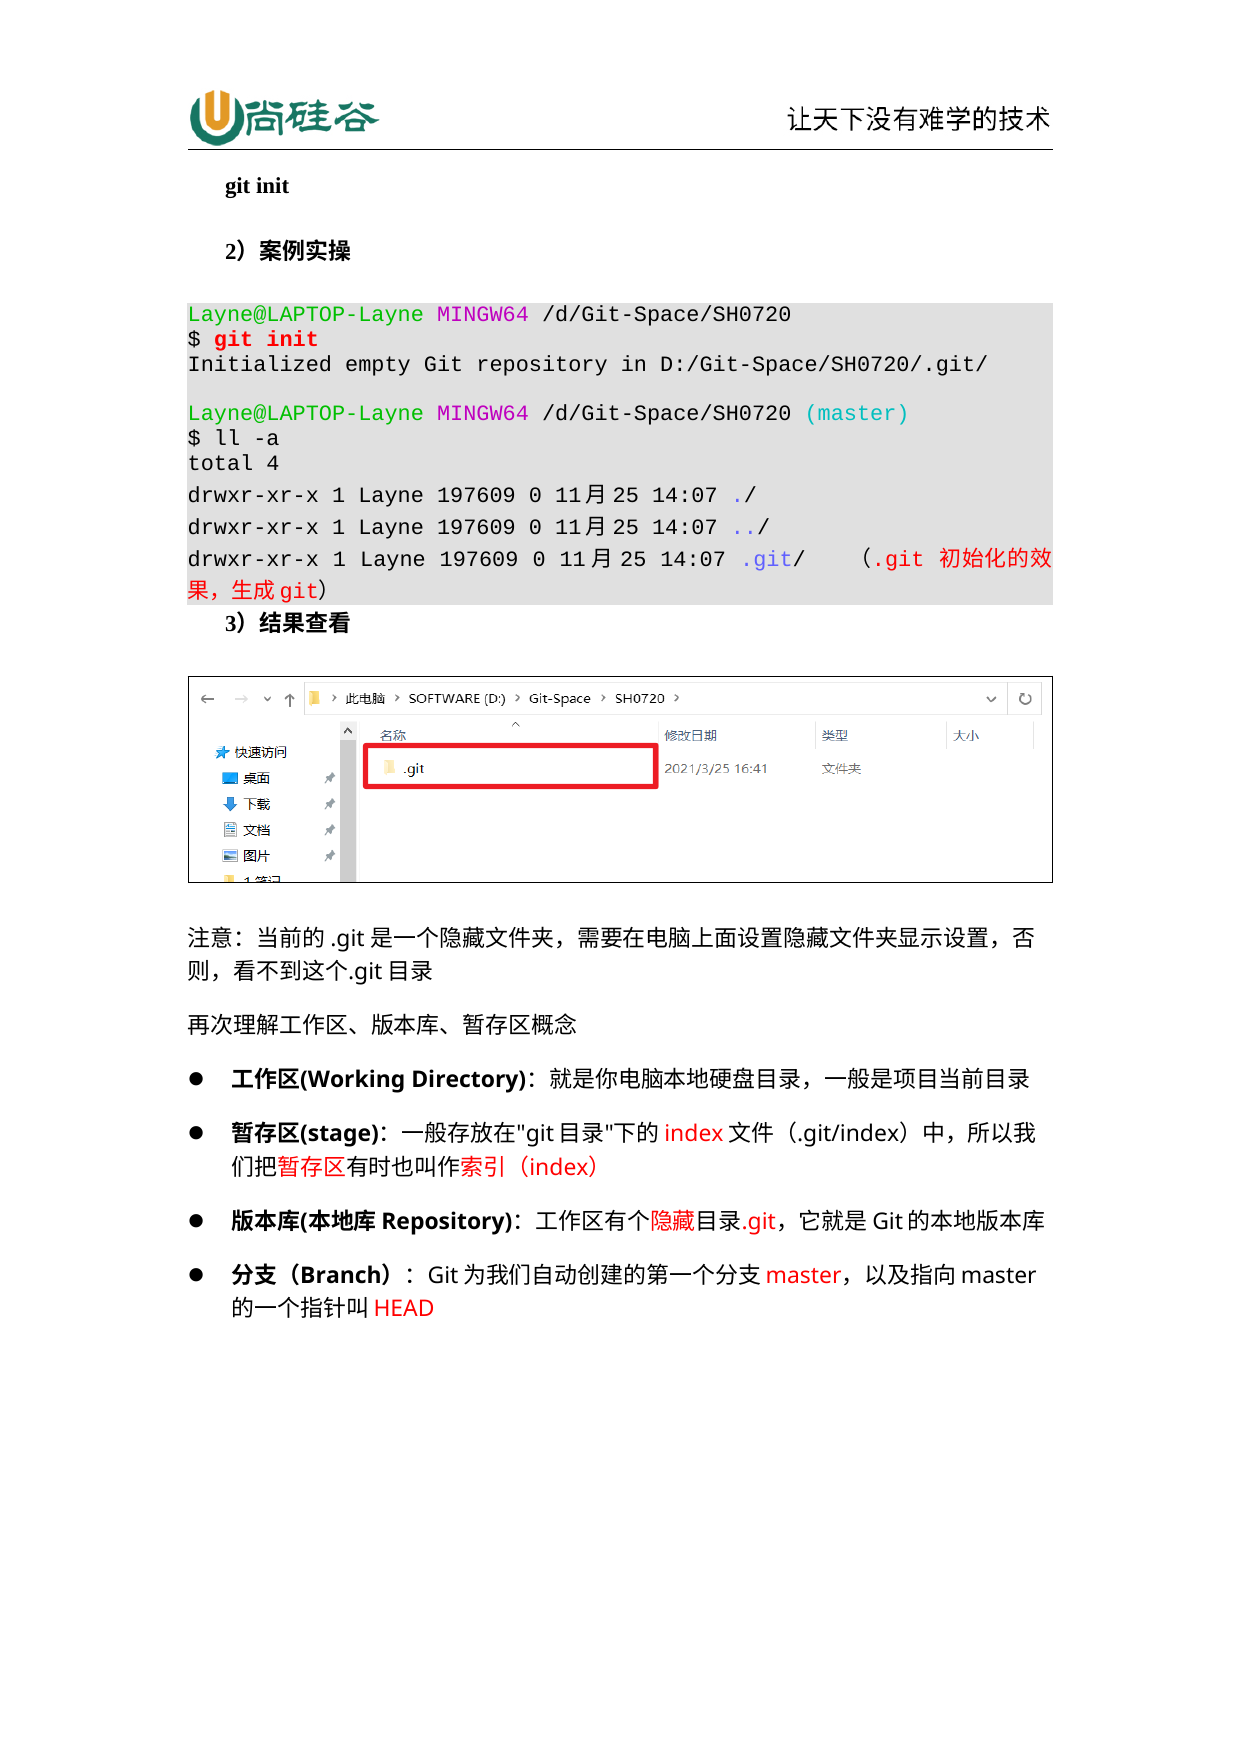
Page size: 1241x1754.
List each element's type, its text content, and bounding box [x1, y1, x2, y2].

text drwxr-xr-x 1 Layne 197609 0 11月 25 14:07 ./ [187, 477, 1053, 509]
text $ ll -a [187, 427, 1053, 452]
text $ git init [187, 328, 1053, 353]
list 分支（Branch）：Git为我们自动创建的第一个分支master，以及指向master的一个指针叫HEAD [187, 1257, 1053, 1324]
list git init [225, 172, 1053, 199]
text drwxr-xr-x 1 Layne 197609 0 11月 25 14:07 ../ [187, 509, 1053, 541]
picture [189, 677, 1052, 882]
text Layne@LAPTOP-Layne MINGW64 /d/Git-Space/SH0720 [187, 303, 1053, 328]
list 版本库(本地库Repository)：工作区有个隐藏目录.git，它就是Git的本地版本库 [187, 1203, 1053, 1236]
list 暂存区(stage)：一般存放在"git目录"下的index文件（.git/index）中，所以我们把暂存区有时也叫作索引（index） [187, 1115, 1053, 1182]
text Layne@LAPTOP-Layne MINGW64 /d/Git-Space/SH0720 (master) [187, 403, 1053, 427]
picture [187, 88, 1053, 147]
text drwxr-xr-x 1 Layne 197609 0 11月 25 14:07 .git/ （.git 初始化的效果，生成git） [187, 541, 1053, 605]
list 工作区(Working Directory)：就是你电脑本地硬盘目录，一般是项目当前目录 [187, 1061, 1053, 1094]
text 再次理解工作区、版本库、暂存区概念 [187, 1007, 1053, 1040]
text Initialized empty Git repository in D:/Git-Space/SH0720/.git/ [187, 353, 1053, 378]
text total 4 [187, 452, 1053, 477]
list 注意：当前的 .git 是一个隐藏文件夹，需要在电脑上面设置隐藏文件夹显示设置，否则，看不到这个.git目录 [187, 919, 1053, 986]
list 3）结果查看 [225, 605, 1053, 638]
list 2）案例实操 [225, 233, 1053, 266]
